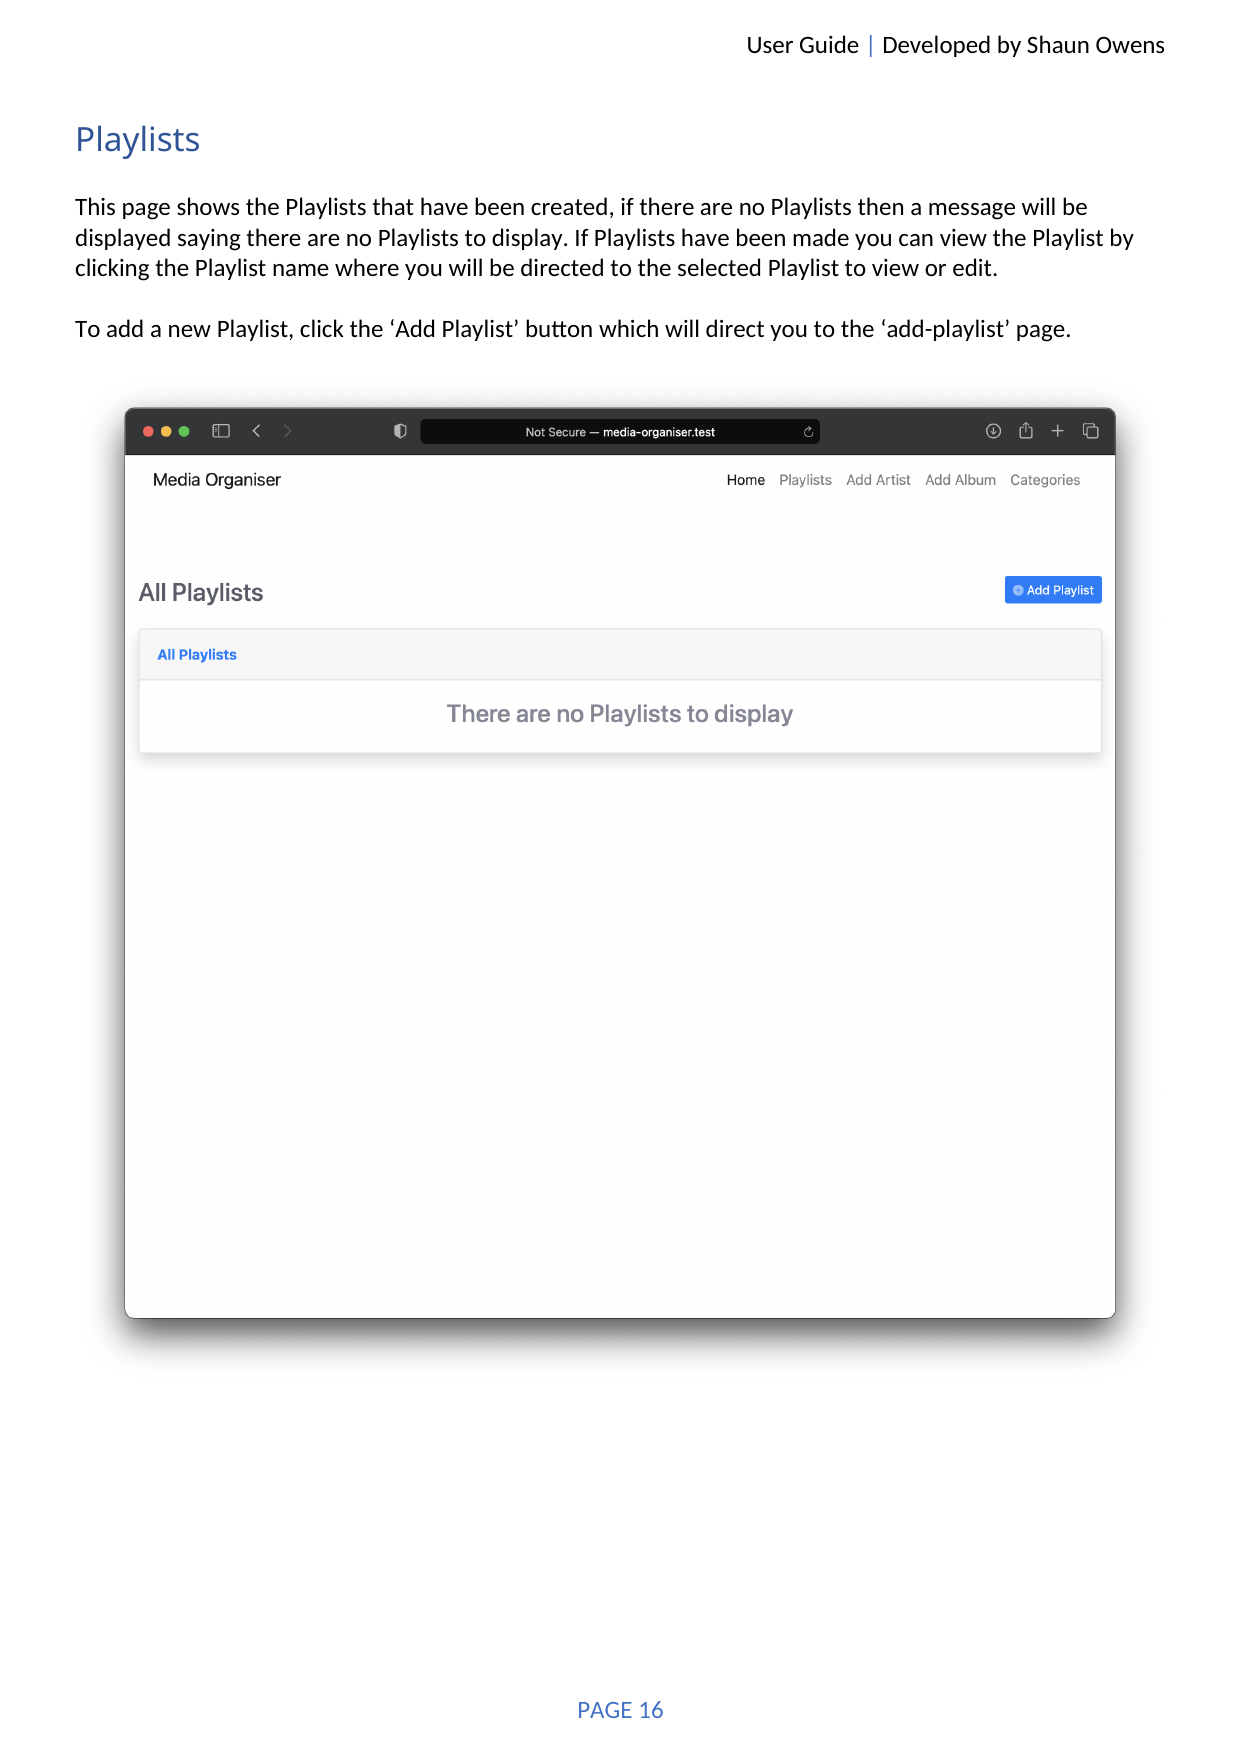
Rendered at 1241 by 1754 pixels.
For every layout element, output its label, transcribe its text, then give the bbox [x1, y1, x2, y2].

subtitle Playlists [75, 116, 1165, 161]
text This page shows the Playlists that have been created, if there are no Playlists then a message will be displayed saying there are no Playlists to display. If Playlists have been made you can view the Playlist by clicking the Playlist name where you will be directed to the selected Playlist to view or edit. [75, 191, 1165, 283]
picture [75, 374, 1165, 1384]
text To add a new Playlist, click the ‘Add Playlist’ button which will direct you to the ‘add-playlist’ page. [75, 313, 1165, 344]
